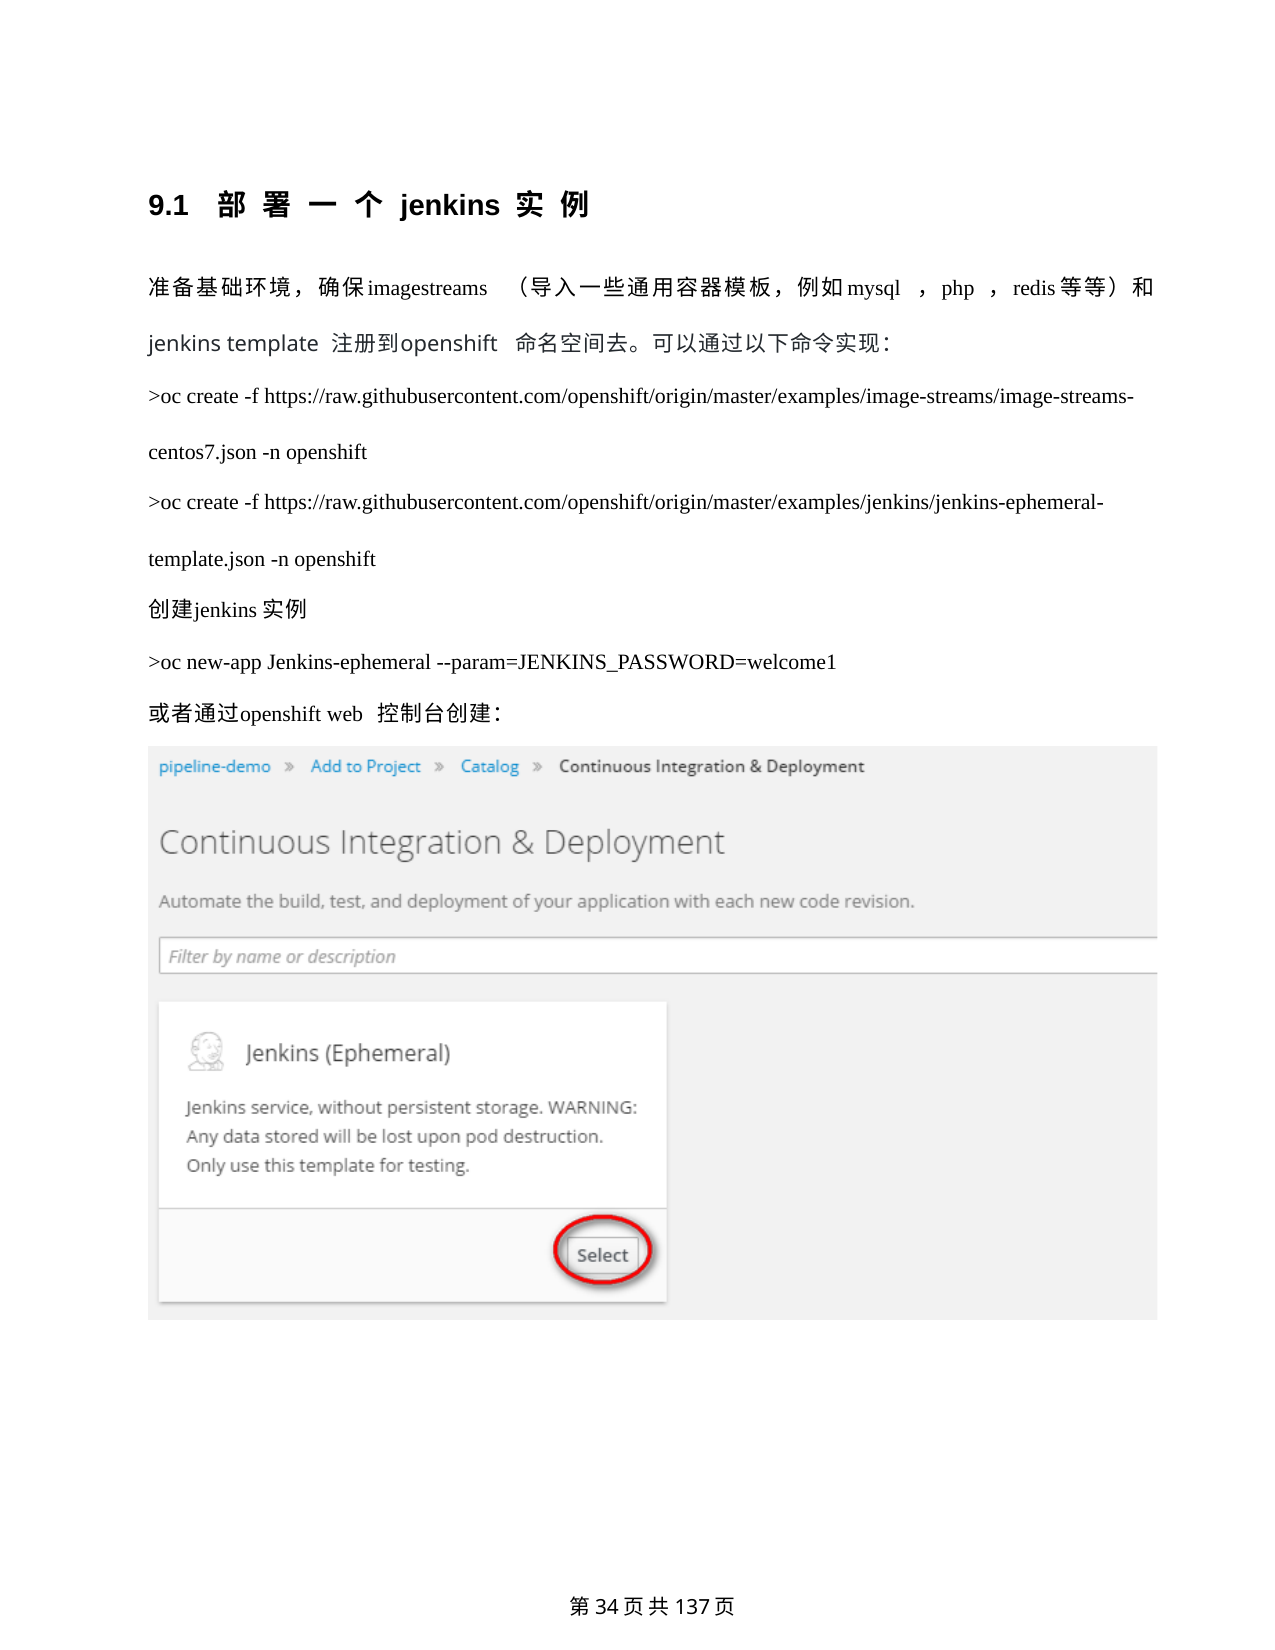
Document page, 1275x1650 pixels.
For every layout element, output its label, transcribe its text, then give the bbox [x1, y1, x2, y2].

text >oc create -f https://raw.githubusercontent.com/openshift/origin/master/examples/jenkins/jenkins-ephemeral-template.json -n openshift [148, 483, 1156, 577]
text >oc create -f https://raw.githubusercontent.com/openshift/origin/master/examples/image-streams/image-streams-centos7.json -n openshift [148, 377, 1156, 471]
picture [148, 746, 1158, 1320]
text >oc new-app Jenkins-ephemeral --param=JENKINS_PASSWORD=welcome1 [148, 643, 1156, 680]
text 创建jenkins实例 [148, 589, 1156, 627]
subtitle 部署一个jenkins实例 [148, 165, 1156, 240]
text 准备基础环境，确保imagestreams（导入一些通用容器模板，例如mysql，php，redis等等）和jenkins template 注册到openshift命名空间去。可以通过以下命令实现： [148, 267, 1156, 361]
text 或者通过openshift web控制台创建： [148, 693, 1156, 730]
